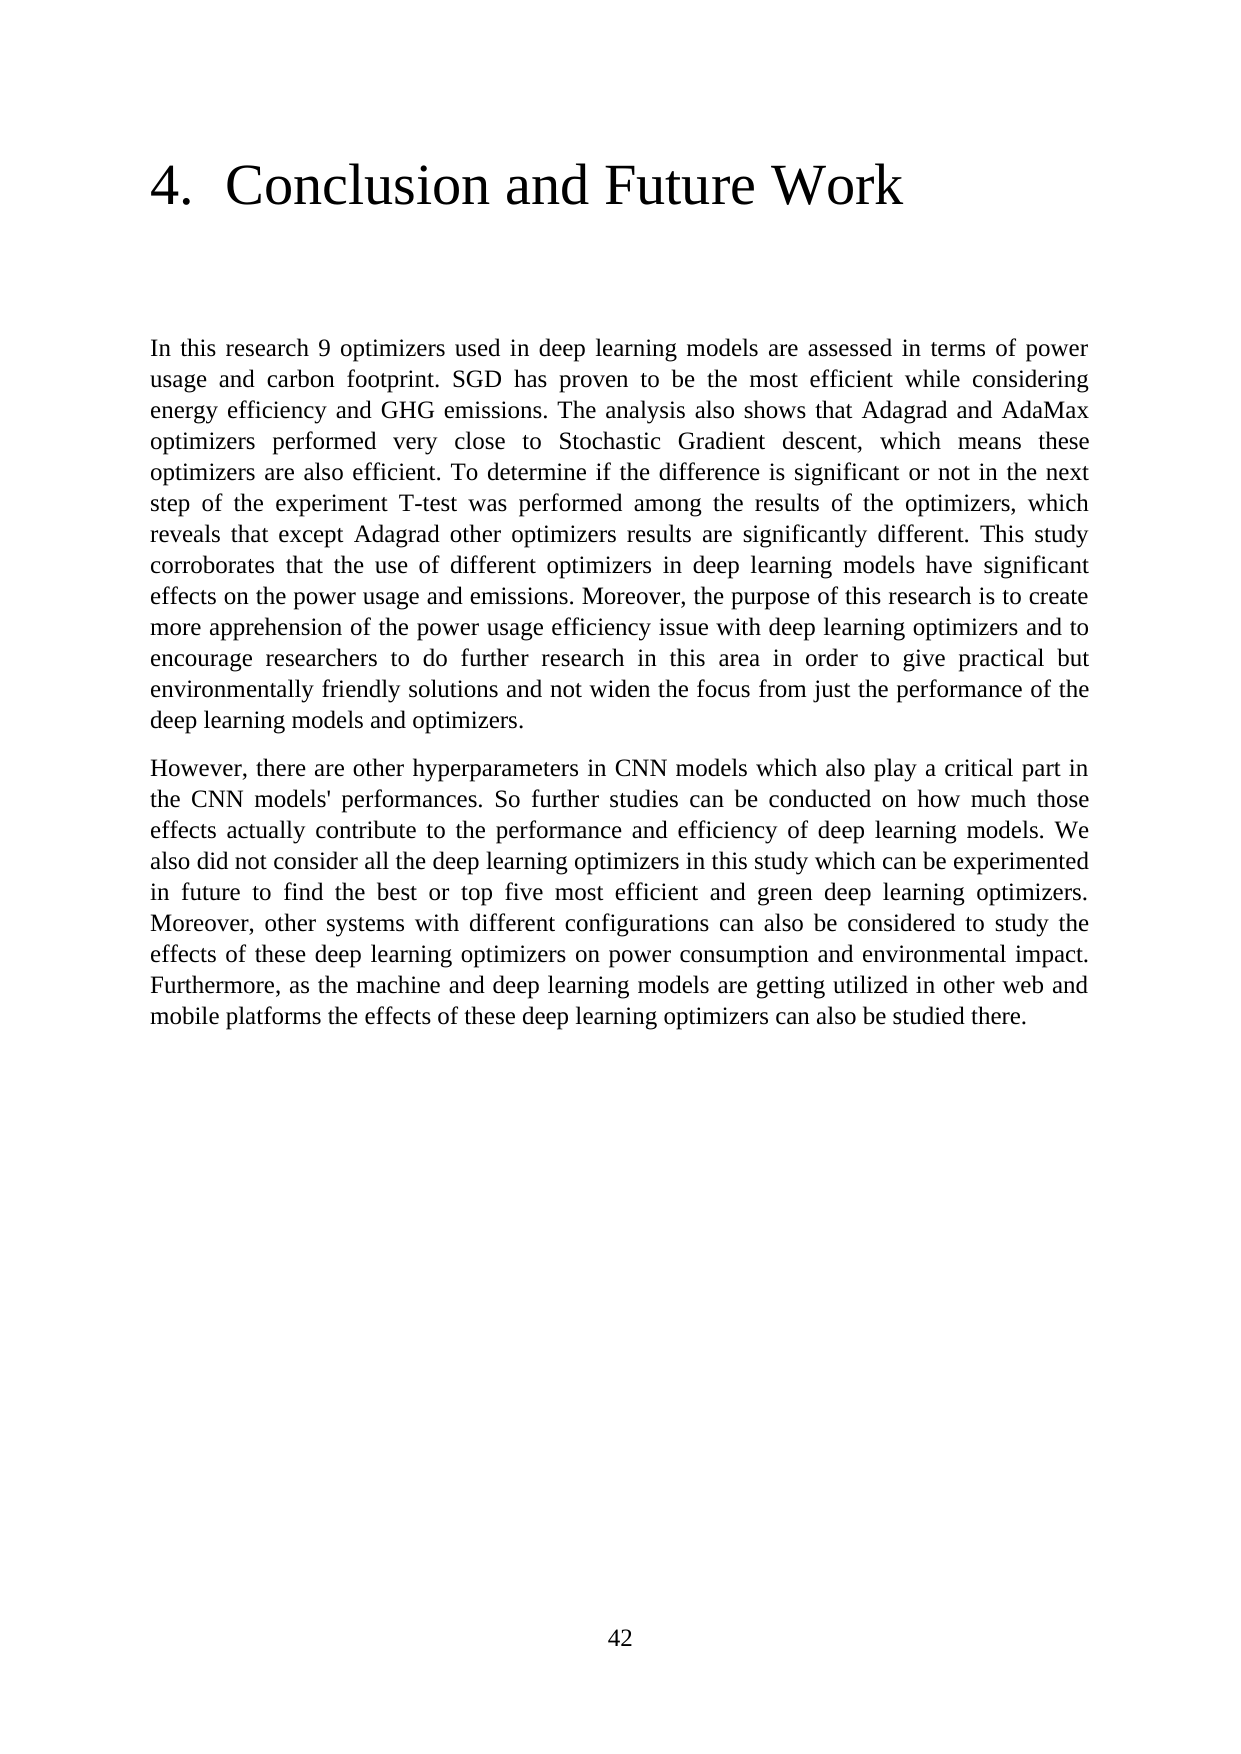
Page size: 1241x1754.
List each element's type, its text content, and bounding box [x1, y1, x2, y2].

text In this research 9 optimizers used in deep learning models are assessed in terms of power usage and carbon footprint. SGD has proven to be the most efficient while considering energy efficiency and GHG emissions. The analysis also shows that Adagrad and AdaMax optimizers performed very close to Stochastic Gradient descent, which means these optimizers are also efficient. To determine if the difference is significant or not in the next step of the experiment T-test was performed among the results of the optimizers, which reveals that except Adagrad other optimizers results are significantly different. This study corroborates that the use of different optimizers in deep learning models have significant effects on the power usage and emissions. Moreover, the purpose of this research is to create more apprehension of the power usage efficiency issue with deep learning optimizers and to encourage researchers to do further research in this area in order to give practical but environmentally friendly solutions and not widen the focus from just the performance of the deep learning models and optimizers. [150, 333, 1090, 734]
subtitle Conclusion and Future Work [150, 150, 1090, 217]
text However, there are other hyperparameters in CNN models which also play a critical part in the CNN models' performances. So further studies can be conducted on how much those effects actually contribute to the performance and efficiency of deep learning models. We also did not consider all the deep learning optimizers in this study which can be experimented in future to find the best or top five most efficient and green deep learning optimizers. Moreover, other systems with different configurations can also be considered to study the effects of these deep learning optimizers on power consumption and environmental impact. Furthermore, as the machine and deep learning models are getting utilized in other web and mobile platforms the effects of these deep learning optimizers can also be studied there. [150, 753, 1090, 1030]
